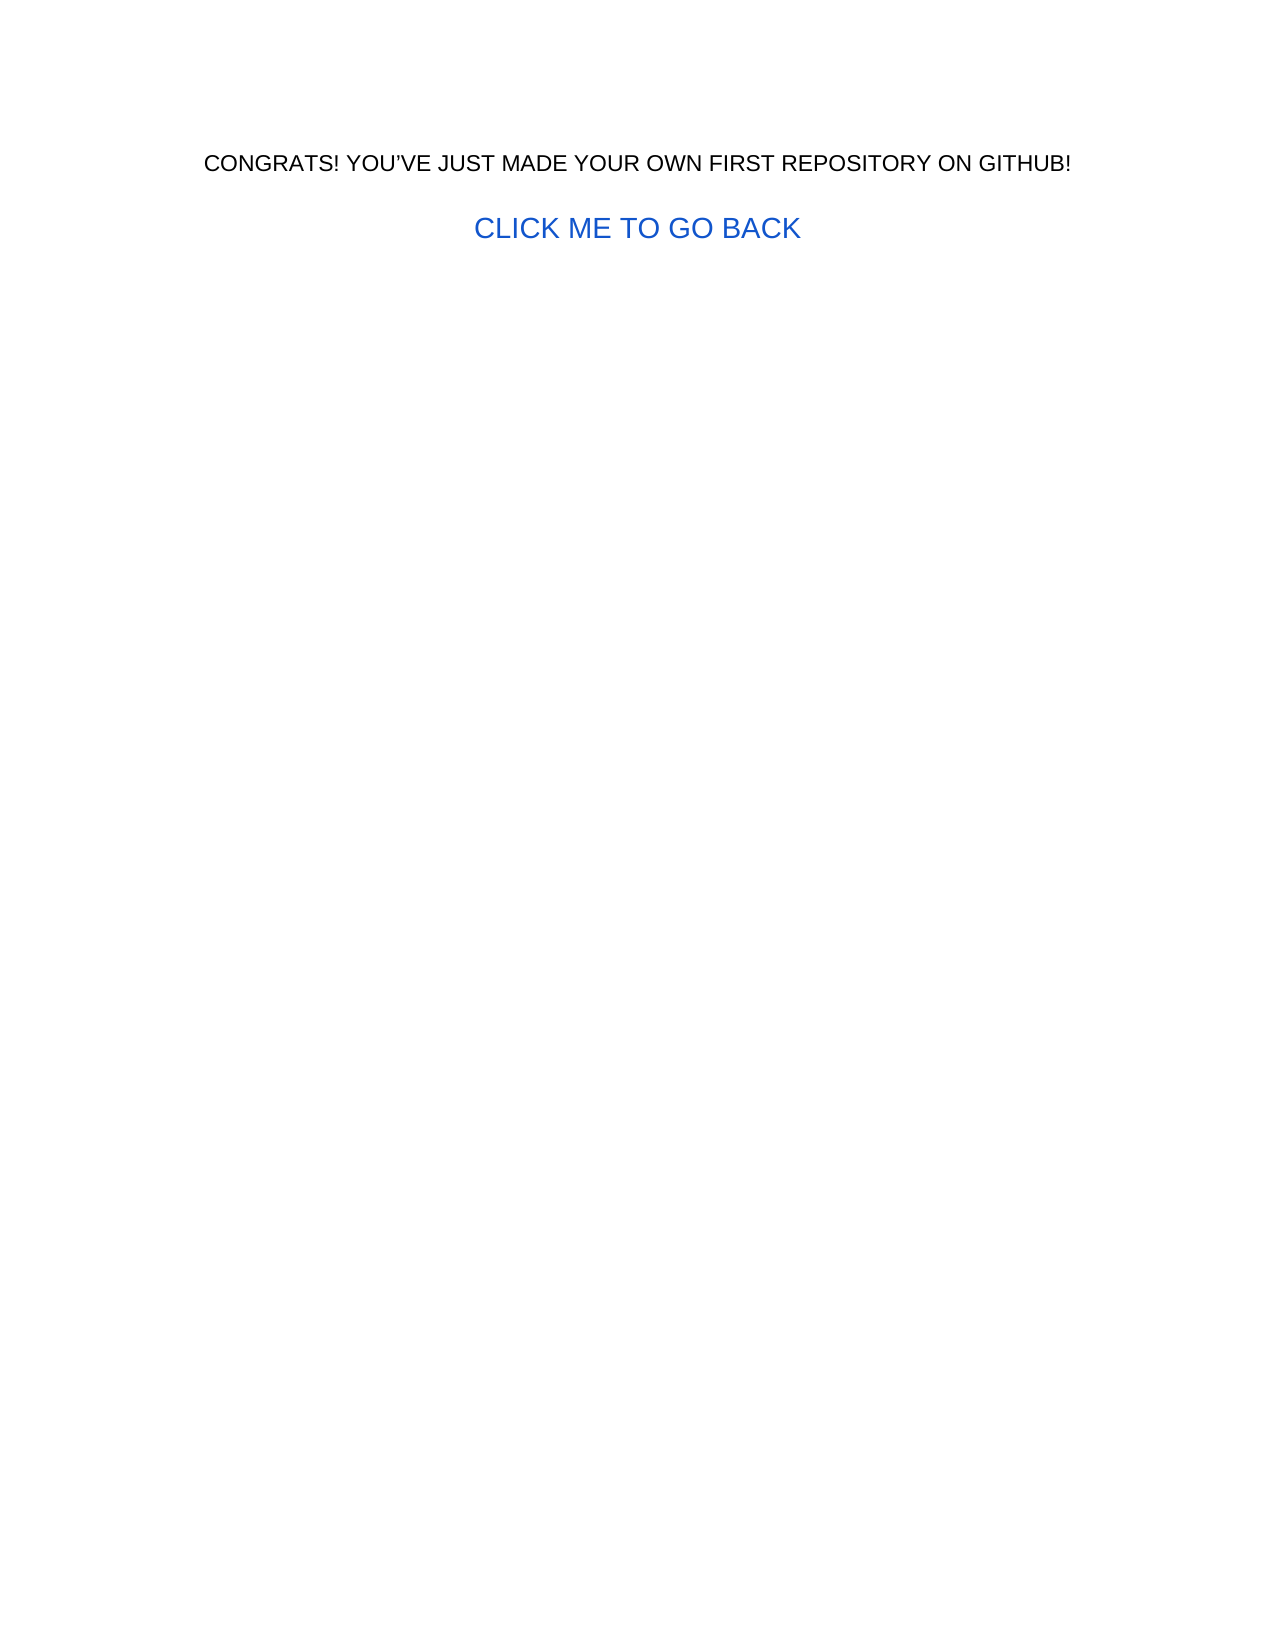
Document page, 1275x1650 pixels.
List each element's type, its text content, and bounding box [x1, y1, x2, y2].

text CONGRATS! YOU’VE JUST MADE YOUR OWN FIRST REPOSITORY ON GITHUB! CLICK ME TO GO BACK [150, 150, 1125, 245]
